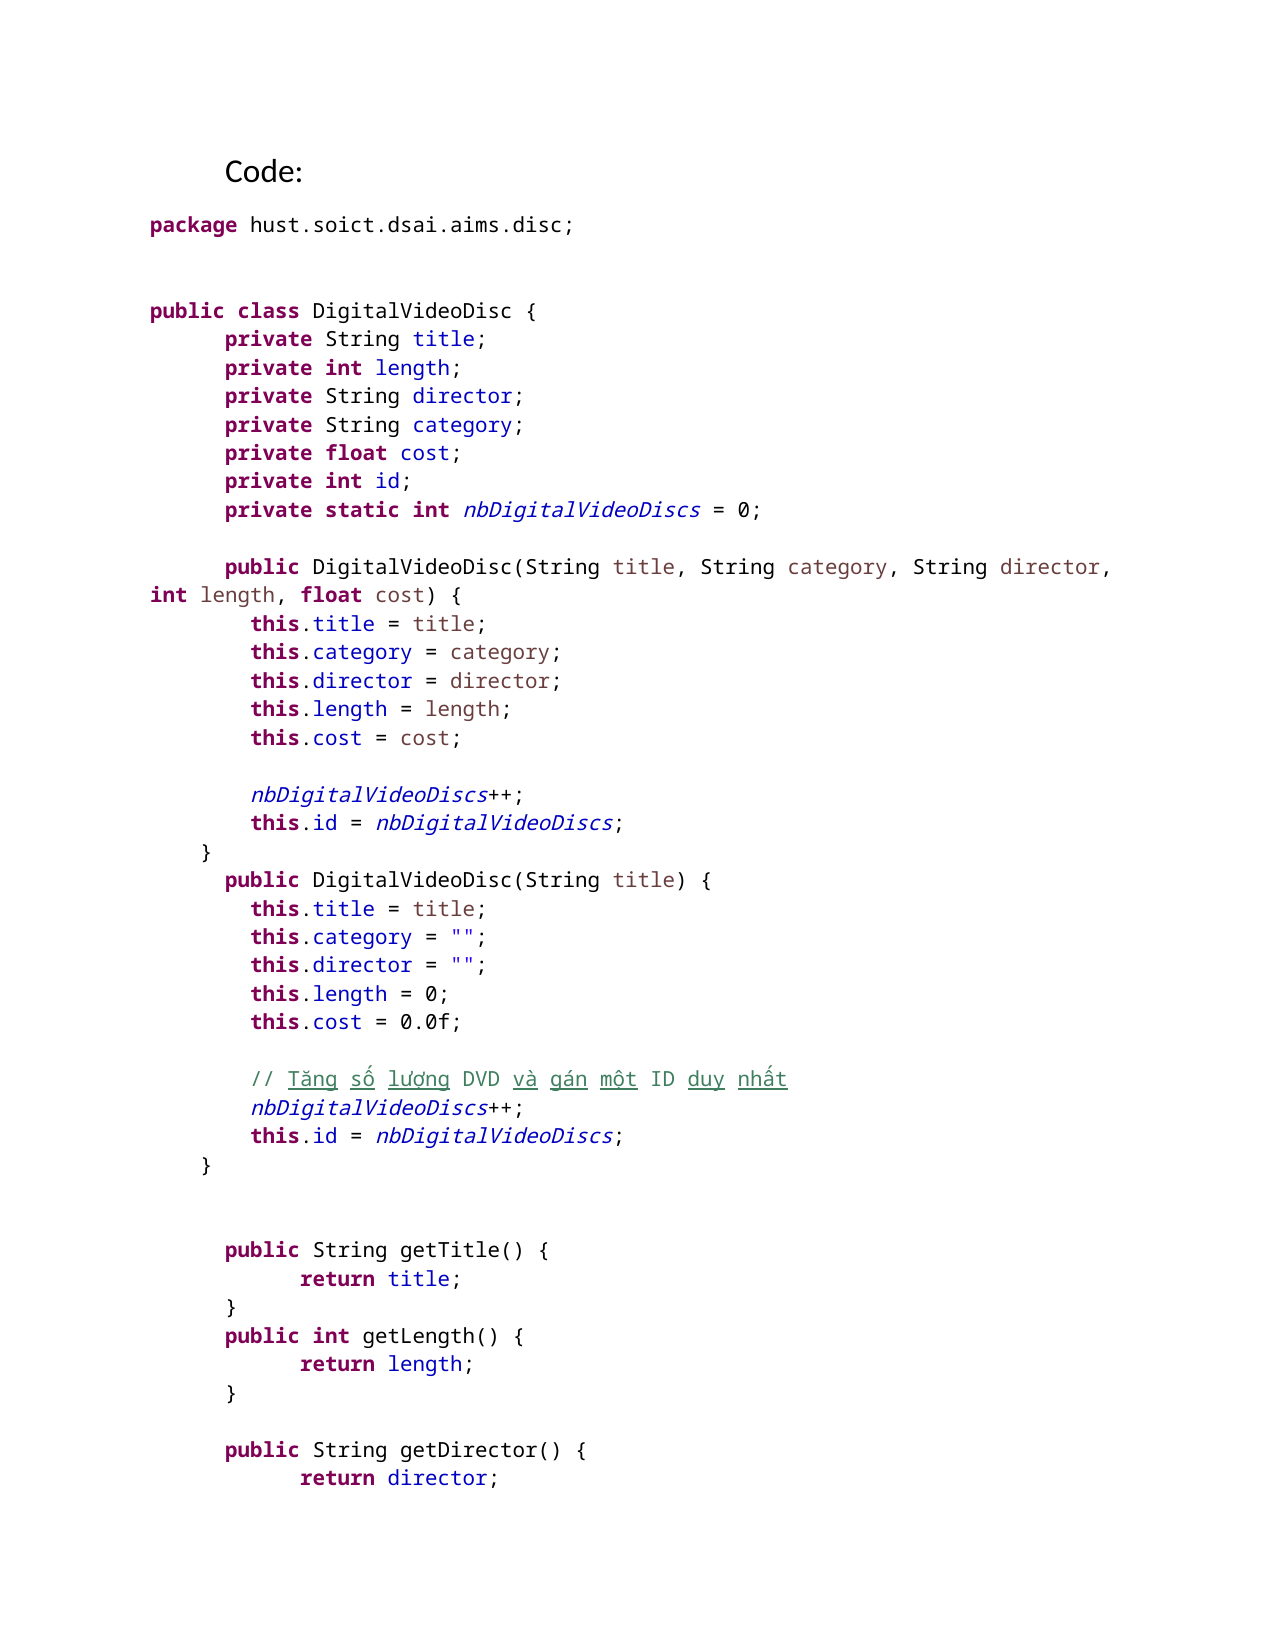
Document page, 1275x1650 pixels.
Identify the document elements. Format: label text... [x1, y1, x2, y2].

text return length; [150, 1349, 1125, 1378]
text this.category = category; [150, 637, 1125, 666]
text } [150, 837, 1125, 865]
text private String category; [150, 410, 1125, 438]
text this.title = title; [150, 609, 1125, 637]
text this.id = nbDigitalVideoDiscs; [150, 808, 1125, 837]
text this.title = title; [150, 894, 1125, 922]
text return title; [150, 1264, 1125, 1292]
text private int id; [150, 467, 1125, 495]
text private String title; [150, 324, 1125, 353]
text private float cost; [150, 438, 1125, 467]
text // Tăng số lượng DVD và gán một ID duy nhất [150, 1064, 1125, 1093]
text } [150, 1150, 1125, 1178]
text this.category = ""; [150, 922, 1125, 951]
text nbDigitalVideoDiscs++; [150, 780, 1125, 808]
text public class DigitalVideoDisc { [150, 296, 1125, 324]
text public String getTitle() { [150, 1236, 1125, 1264]
text public String getDirector() { [150, 1435, 1125, 1463]
text private int length; [150, 353, 1125, 381]
text private static int nbDigitalVideoDiscs = 0; [150, 495, 1125, 523]
text this.id = nbDigitalVideoDiscs; [150, 1121, 1125, 1150]
text } [150, 1378, 1125, 1406]
text } [150, 1292, 1125, 1321]
text this.cost = cost; [150, 723, 1125, 751]
text public DigitalVideoDisc(String title) { [150, 865, 1125, 894]
text this.cost = 0.0f; [150, 1007, 1125, 1036]
text public DigitalVideoDisc(String title, String category, String director, int length, float cost) { [150, 552, 1125, 609]
list Code: [225, 150, 1125, 191]
text package hust.soict.dsai.aims.disc; [150, 211, 1125, 239]
text this.length = 0; [150, 979, 1125, 1007]
text nbDigitalVideoDiscs++; [150, 1093, 1125, 1121]
text private String director; [150, 381, 1125, 410]
text public int getLength() { [150, 1321, 1125, 1349]
text this.director = director; [150, 666, 1125, 694]
text this.length = length; [150, 694, 1125, 723]
text return director; [150, 1463, 1125, 1492]
text this.director = ""; [150, 951, 1125, 979]
